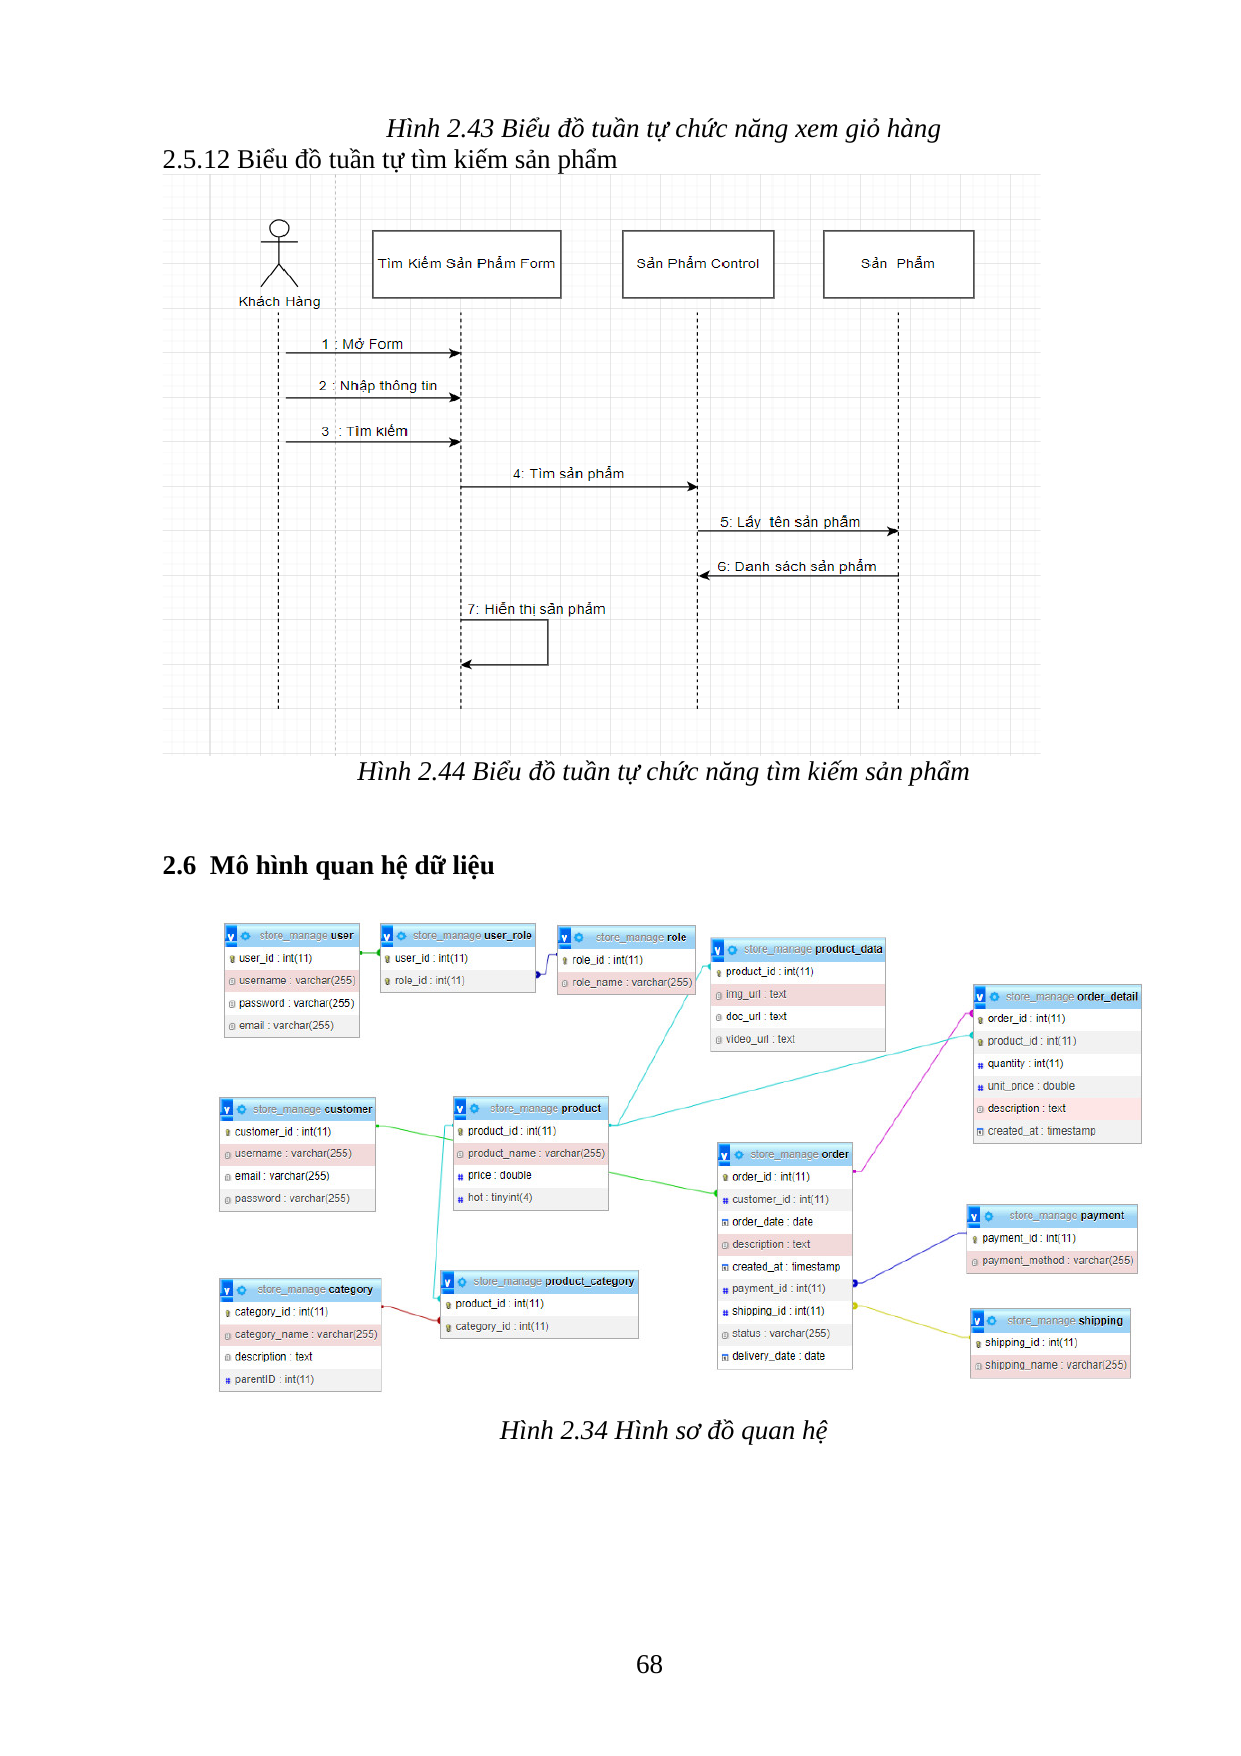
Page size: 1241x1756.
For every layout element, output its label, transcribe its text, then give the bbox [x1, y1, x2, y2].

text Hình 2.44 Biểu đồ tuần tự chức năng tìm kiếm sản phẩm [162, 756, 1167, 787]
picture [162, 174, 1041, 756]
text 2.5.12 Biểu đồ tuần tự tìm kiếm sản phẩm [162, 144, 1167, 175]
text Hình 2.34 Hình sơ đồ quan hệ [162, 1414, 1167, 1445]
picture [162, 911, 1168, 1414]
text Hình 2.43 Biểu đồ tuần tự chức năng xem giỏ hàng [162, 112, 1167, 144]
text 2.6 Mô hình quan hệ dữ liệu [162, 849, 1167, 880]
